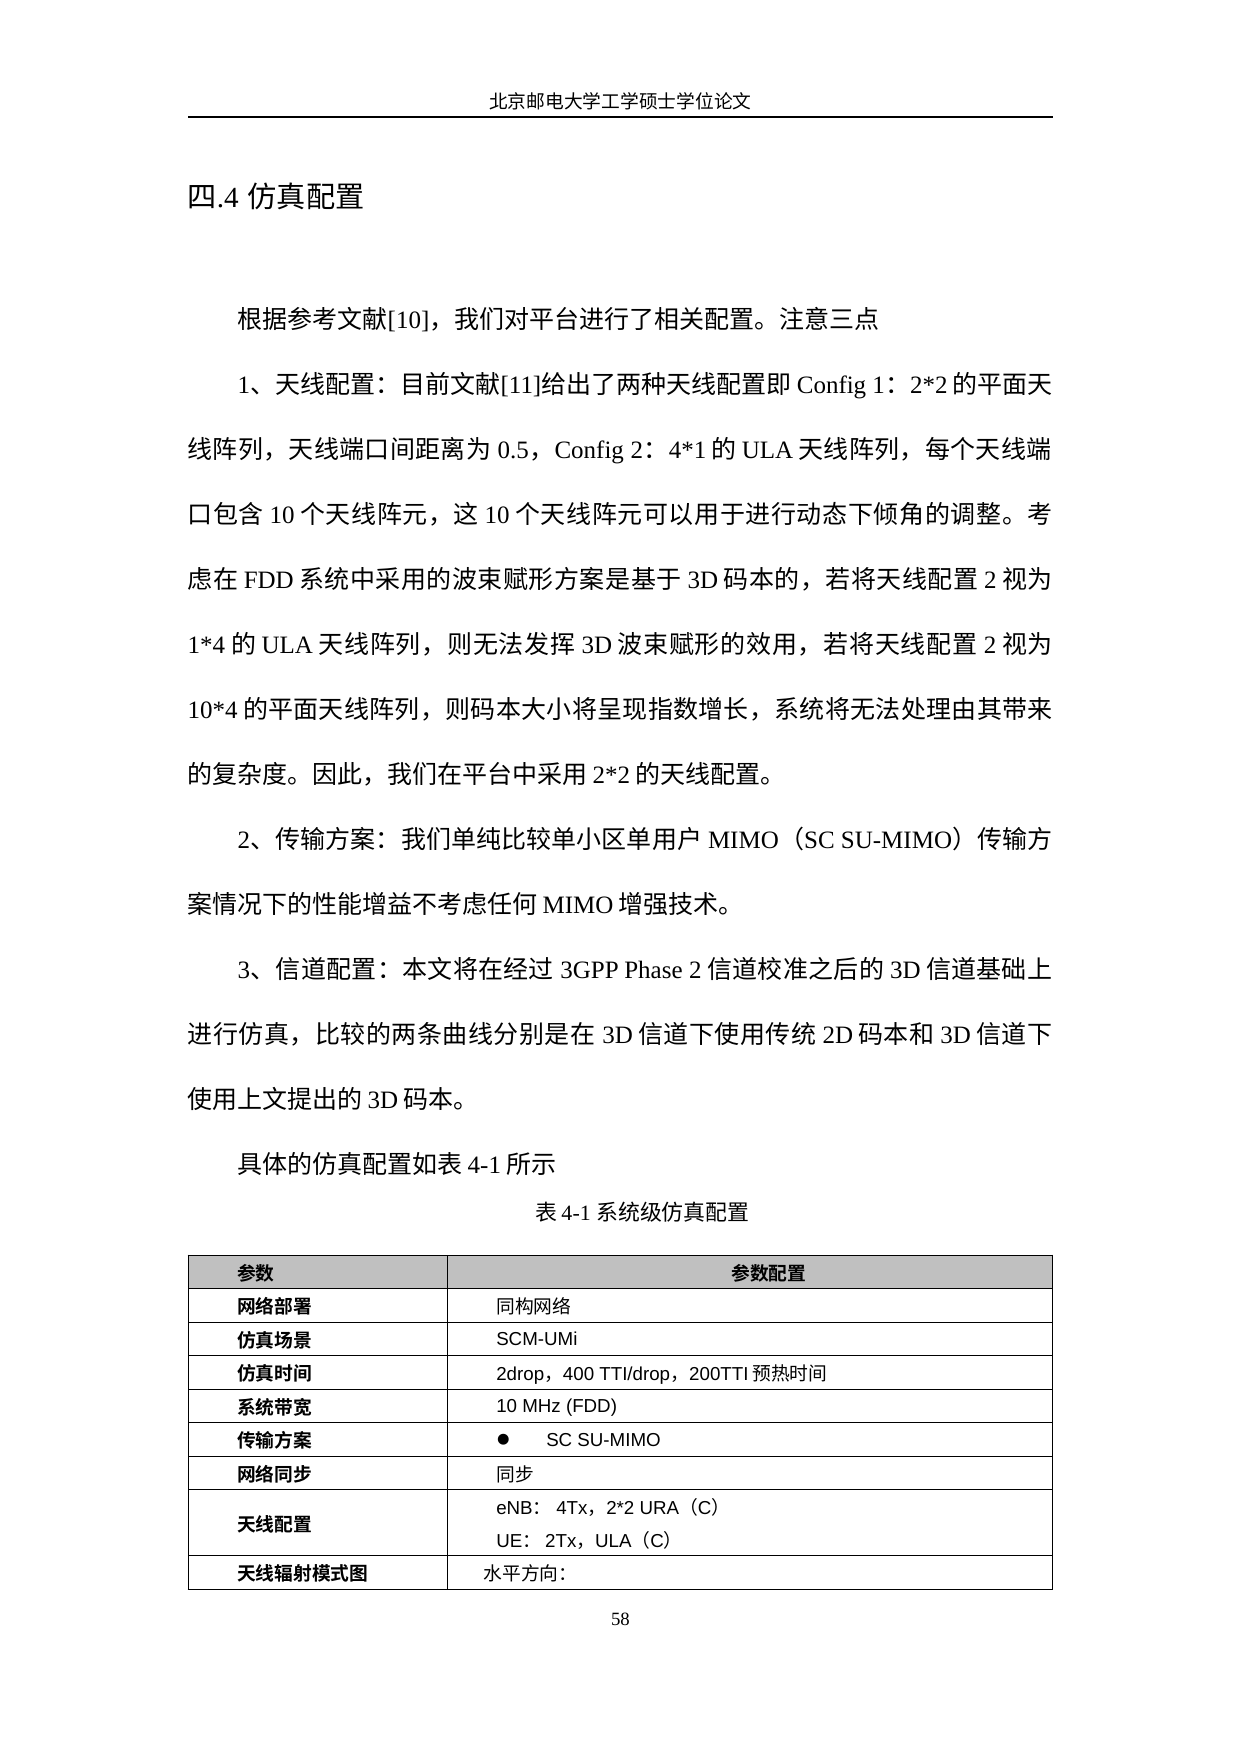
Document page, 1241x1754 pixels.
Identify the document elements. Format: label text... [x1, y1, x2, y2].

table_cell 同构网络 [448, 1289, 1052, 1322]
table_header 参数 [189, 1256, 447, 1288]
table_cell SCM-UMi [448, 1323, 1052, 1355]
table_header 参数配置 [448, 1256, 1052, 1288]
table_cell 10 MHz (FDD) [448, 1390, 1052, 1422]
table_cell SC SU-MIMO [448, 1423, 1052, 1456]
table_cell eNB： 4Tx，2*2 URA（C） UE： 2Tx，ULA（C） [448, 1490, 1052, 1555]
table_cell 仿真时间 [189, 1356, 447, 1389]
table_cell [448, 1556, 1052, 1589]
text 表4-1 系统级仿真配置 [187, 1195, 1053, 1227]
table_cell 同步 [448, 1457, 1052, 1489]
table_cell 仿真场景 [189, 1323, 447, 1355]
text 1、天线配置：目前文献[11]给出了两种天线配置即Config 1：2*2的平面天线阵列，天线端口间距离为0.5，Config 2：4*1的ULA天线阵列，每个天线端口包含10个天线阵元，这10个天线阵元可以用于进行动态下倾角的调整。考虑在FDD系统中采用的波束赋形方案是基于3D码本的，若将天线配置2视为1*4的ULA天线阵列，则无法发挥3D波束赋形的效用，若将天线配置2视为10*4的平面天线阵列，则码本大小将呈现指数增长，系统将无法处理由其带来的复杂度。因此，我们在平台中采用2*2的天线配置。 [187, 350, 1053, 805]
text 根据参考文献[10]，我们对平台进行了相关配置。注意三点 [187, 285, 1053, 350]
table_cell 系统带宽 [189, 1390, 447, 1422]
table_cell 2drop，400 TTI/drop，200TTI预热时间 [448, 1356, 1052, 1389]
table_cell 网络部署 [189, 1289, 447, 1322]
table_cell 网络同步 [189, 1457, 447, 1489]
table_cell 天线辐射模式图 [189, 1556, 447, 1589]
text 3、信道配置：本文将在经过3GPP Phase 2信道校准之后的3D信道基础上进行仿真，比较的两条曲线分别是在3D信道下使用传统2D码本和3D信道下使用上文提出的3D码本。 [187, 935, 1053, 1130]
text 2、传输方案：我们单纯比较单小区单用户MIMO（SC SU-MIMO）传输方案情况下的性能增益不考虑任何MIMO增强技术。 [187, 805, 1053, 935]
text 具体的仿真配置如表4-1所示 [187, 1130, 1053, 1195]
table_cell 传输方案 [189, 1423, 447, 1456]
table_cell 天线配置 [189, 1490, 447, 1555]
subtitle 仿真配置 [187, 162, 1053, 227]
